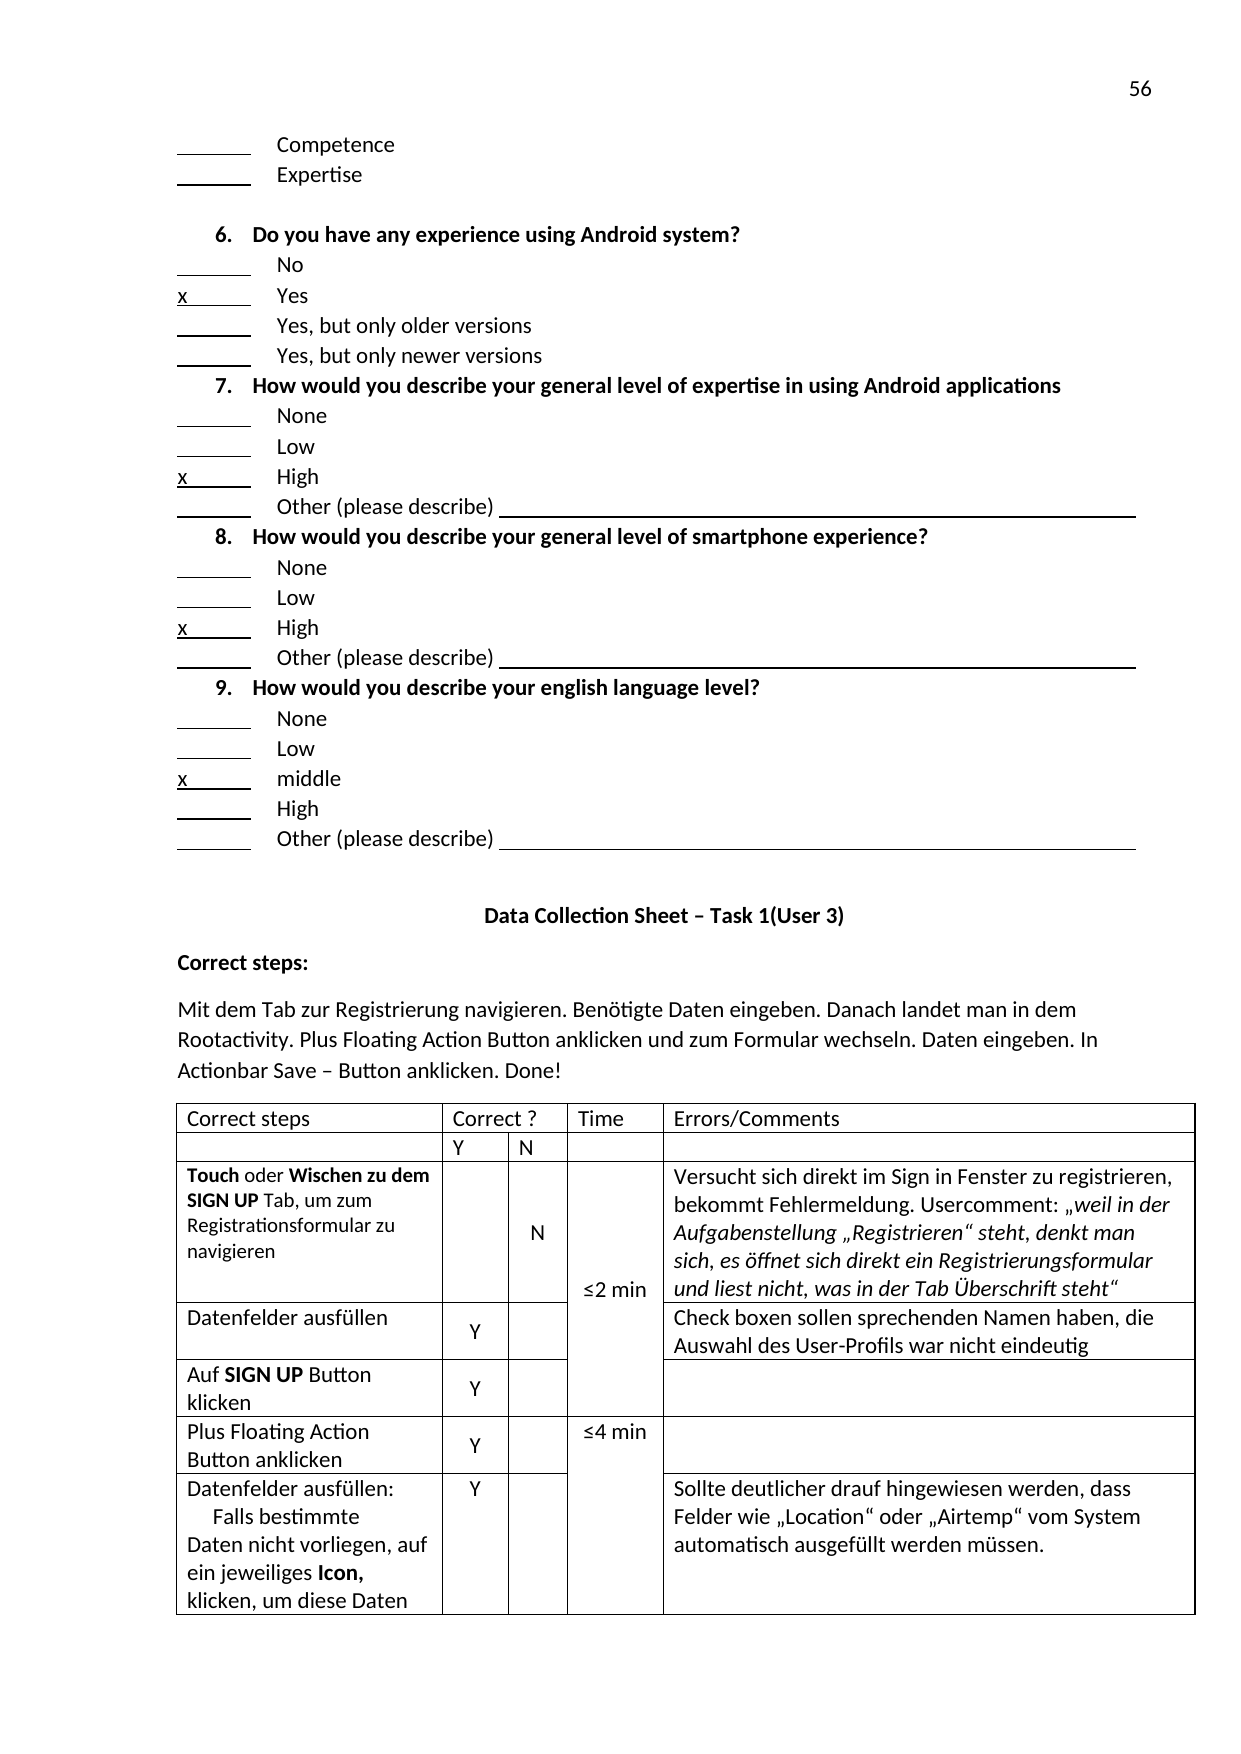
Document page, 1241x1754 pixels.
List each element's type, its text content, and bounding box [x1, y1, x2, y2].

table_cell Datenfelder ausfüllen [177, 1303, 442, 1359]
table_cell [509, 1360, 567, 1416]
text x middle [177, 764, 1152, 792]
table_cell [443, 1162, 508, 1302]
text Low [177, 432, 1152, 460]
table_cell [509, 1417, 567, 1473]
text x High [177, 613, 1152, 641]
text Yes, but only newer versions [177, 341, 1152, 369]
list How would you describe your english language level? [215, 673, 1152, 702]
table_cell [177, 1474, 442, 1614]
text Low [177, 583, 1152, 611]
table_header Errors/Comments [664, 1104, 1194, 1132]
table_cell Y [443, 1360, 508, 1416]
text x Yes [177, 281, 1152, 309]
table_cell [664, 1360, 1194, 1416]
table_cell Check boxen sollen sprechenden Namen haben, die Auswahl des User-Profils war nicht eindeutig [664, 1303, 1194, 1359]
table_cell ≤4 min [568, 1417, 663, 1614]
table_cell [664, 1133, 1194, 1161]
table_cell Y [443, 1417, 508, 1473]
list How would you describe your general level of smartphone experience? [215, 522, 1152, 551]
table_cell Auf SIGN UP Button klicken [177, 1360, 442, 1416]
text None [177, 704, 1152, 732]
text Low [177, 734, 1152, 762]
table_cell Y [443, 1133, 508, 1161]
text Yes, but only older versions [177, 311, 1152, 339]
table_cell [177, 1133, 442, 1161]
text Mit dem Tab zur Registrierung navigieren. Benötigte Daten eingeben. Danach landet man in dem Rootactivity. Plus Floating Action Button anklicken und zum Formular wechseln. Daten eingeben. In Actionbar Save – Button anklicken. Done! [177, 995, 1152, 1084]
text Competence [177, 130, 1152, 158]
table_cell Plus Floating Action Button anklicken [177, 1417, 442, 1473]
text Correct steps: [177, 948, 1152, 977]
text None [177, 402, 1152, 430]
table_header Correct ? [443, 1104, 567, 1132]
text x High [177, 462, 1152, 490]
table_cell Touch oder Wischen zu dem SIGN UP Tab, um zum Registrationsformular zu navigieren [177, 1162, 442, 1302]
table_header Correct steps [177, 1104, 442, 1132]
text High [177, 794, 1152, 822]
text Other (please describe) [177, 643, 1152, 671]
text Data Collection Sheet – Task 1(User 3) [177, 902, 1152, 930]
list How would you describe your general level of expertise in using Android applications [215, 371, 1152, 399]
table_cell [568, 1133, 663, 1161]
text Other (please describe) [177, 824, 1152, 853]
table_header Time [568, 1104, 663, 1132]
text No [177, 251, 1152, 279]
list Do you have any experience using Android system? [215, 220, 1152, 248]
table_cell Y [443, 1303, 508, 1359]
table_cell N [509, 1133, 567, 1161]
text Expertise [177, 160, 1152, 188]
text Other (please describe) [177, 492, 1152, 520]
table_cell N [509, 1162, 567, 1302]
table_cell [509, 1474, 567, 1614]
table_cell Versucht sich direkt im Sign in Fenster zu registrieren, bekommt Fehlermeldung. Usercomment: „weil in der Aufgabenstellung „Registrieren“ steht, denkt man sich, es öffnet sich direkt ein Registrierungsformular und liest nicht, was in der Tab Überschrift steht“ [664, 1162, 1194, 1302]
table_cell [664, 1417, 1194, 1473]
table_cell ≤2 min [568, 1162, 663, 1416]
table_cell [509, 1303, 567, 1359]
table_cell Y [443, 1474, 508, 1614]
text None [177, 553, 1152, 581]
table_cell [664, 1474, 1194, 1614]
